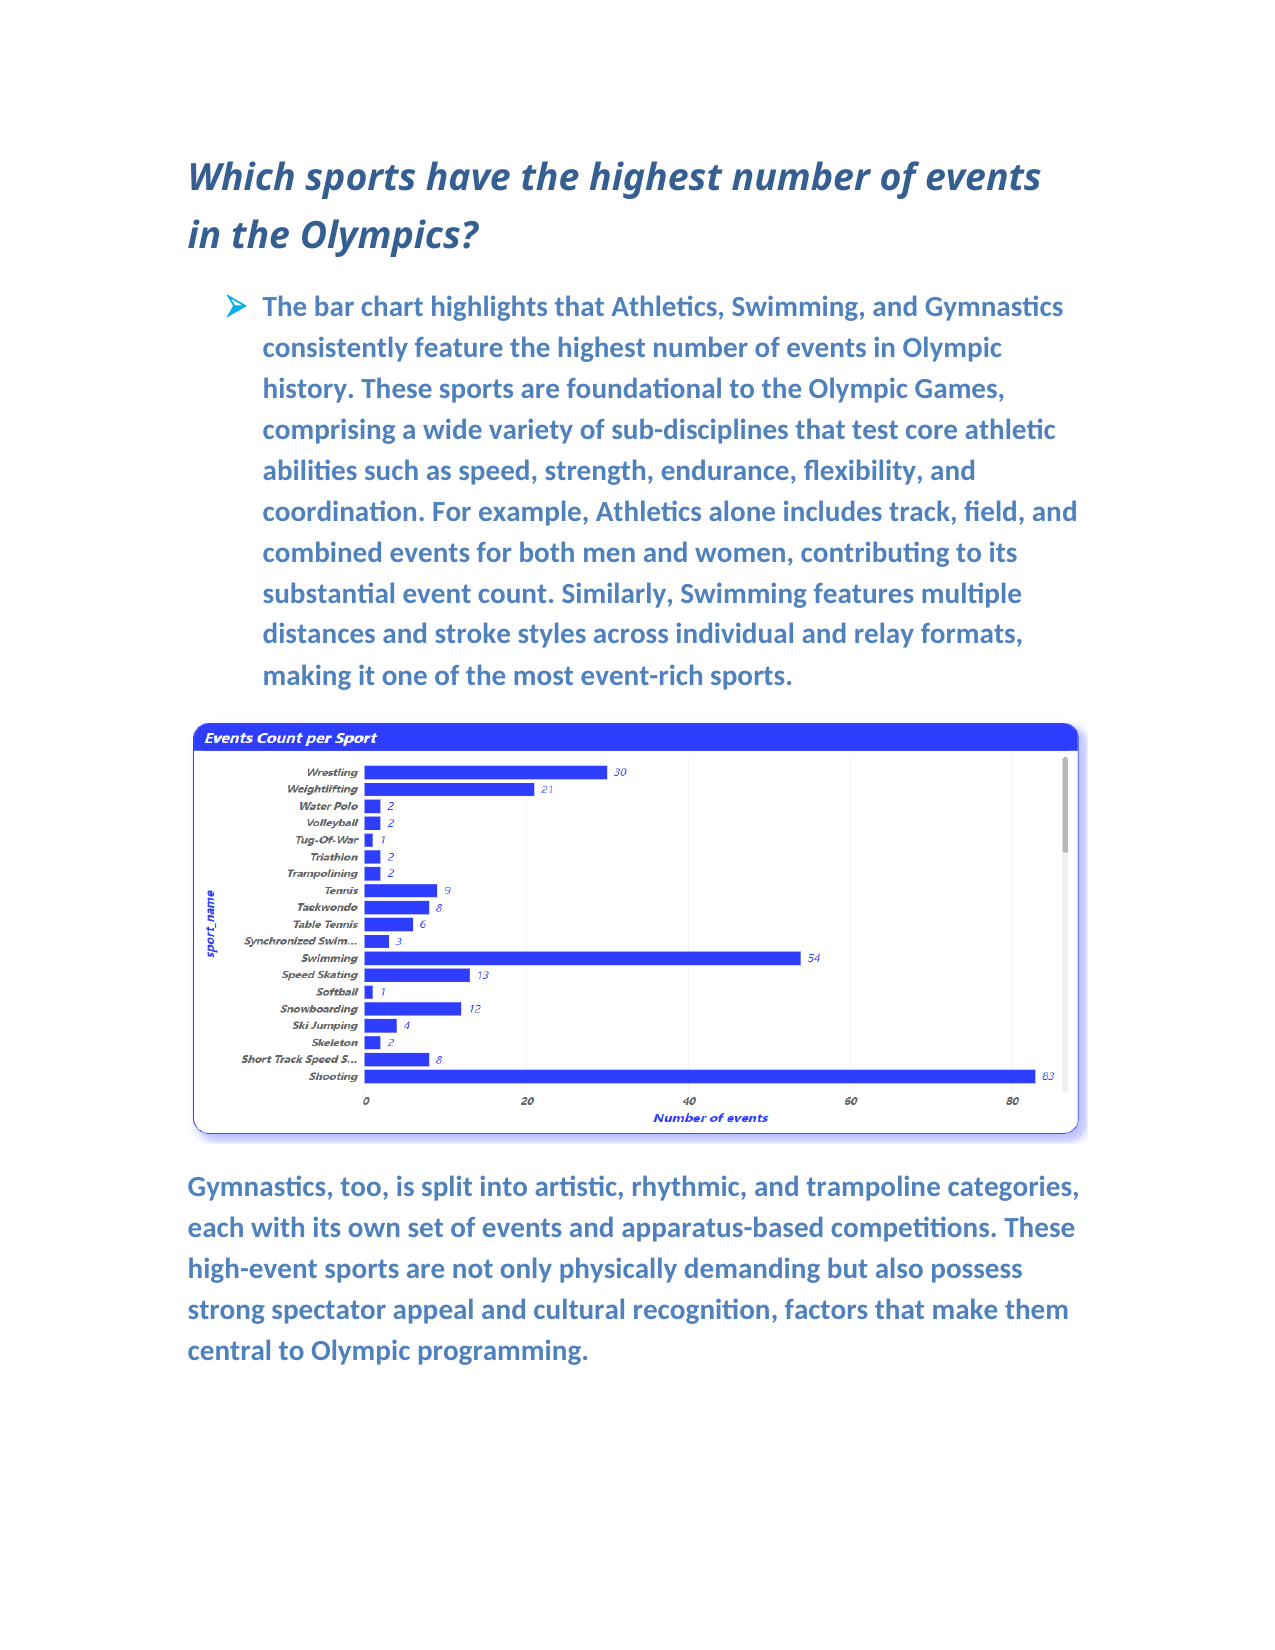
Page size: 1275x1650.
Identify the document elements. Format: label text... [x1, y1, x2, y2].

list The bar chart highlights that Athletics, Swimming, and Gymnastics consistently feature the highest number of events in Olympic history. These sports are foundational to the Olympic Games, comprising a wide variety of sub-disciplines that test core athletic abilities such as speed, strength, endurance, flexibility, and coordination. For example, Athletics alone includes track, field, and combined events for both men and women, contributing to its substantial event count. Similarly, Swimming features multiple distances and stroke styles across individual and relay formats, making it one of the most event-rich sports. [225, 288, 1087, 692]
picture [187, 718, 1088, 1144]
text Gymnastics, too, is split into artistic, rhythmic, and trampoline categories, each with its own set of events and apparatus-based competitions. These high-event sports are not only physically demanding but also possess strong spectator appeal and cultural recognition, factors that make them central to Olympic programming. [187, 1168, 1087, 1368]
text Which sports have the highest number of events in the Olympics? [187, 150, 1087, 260]
